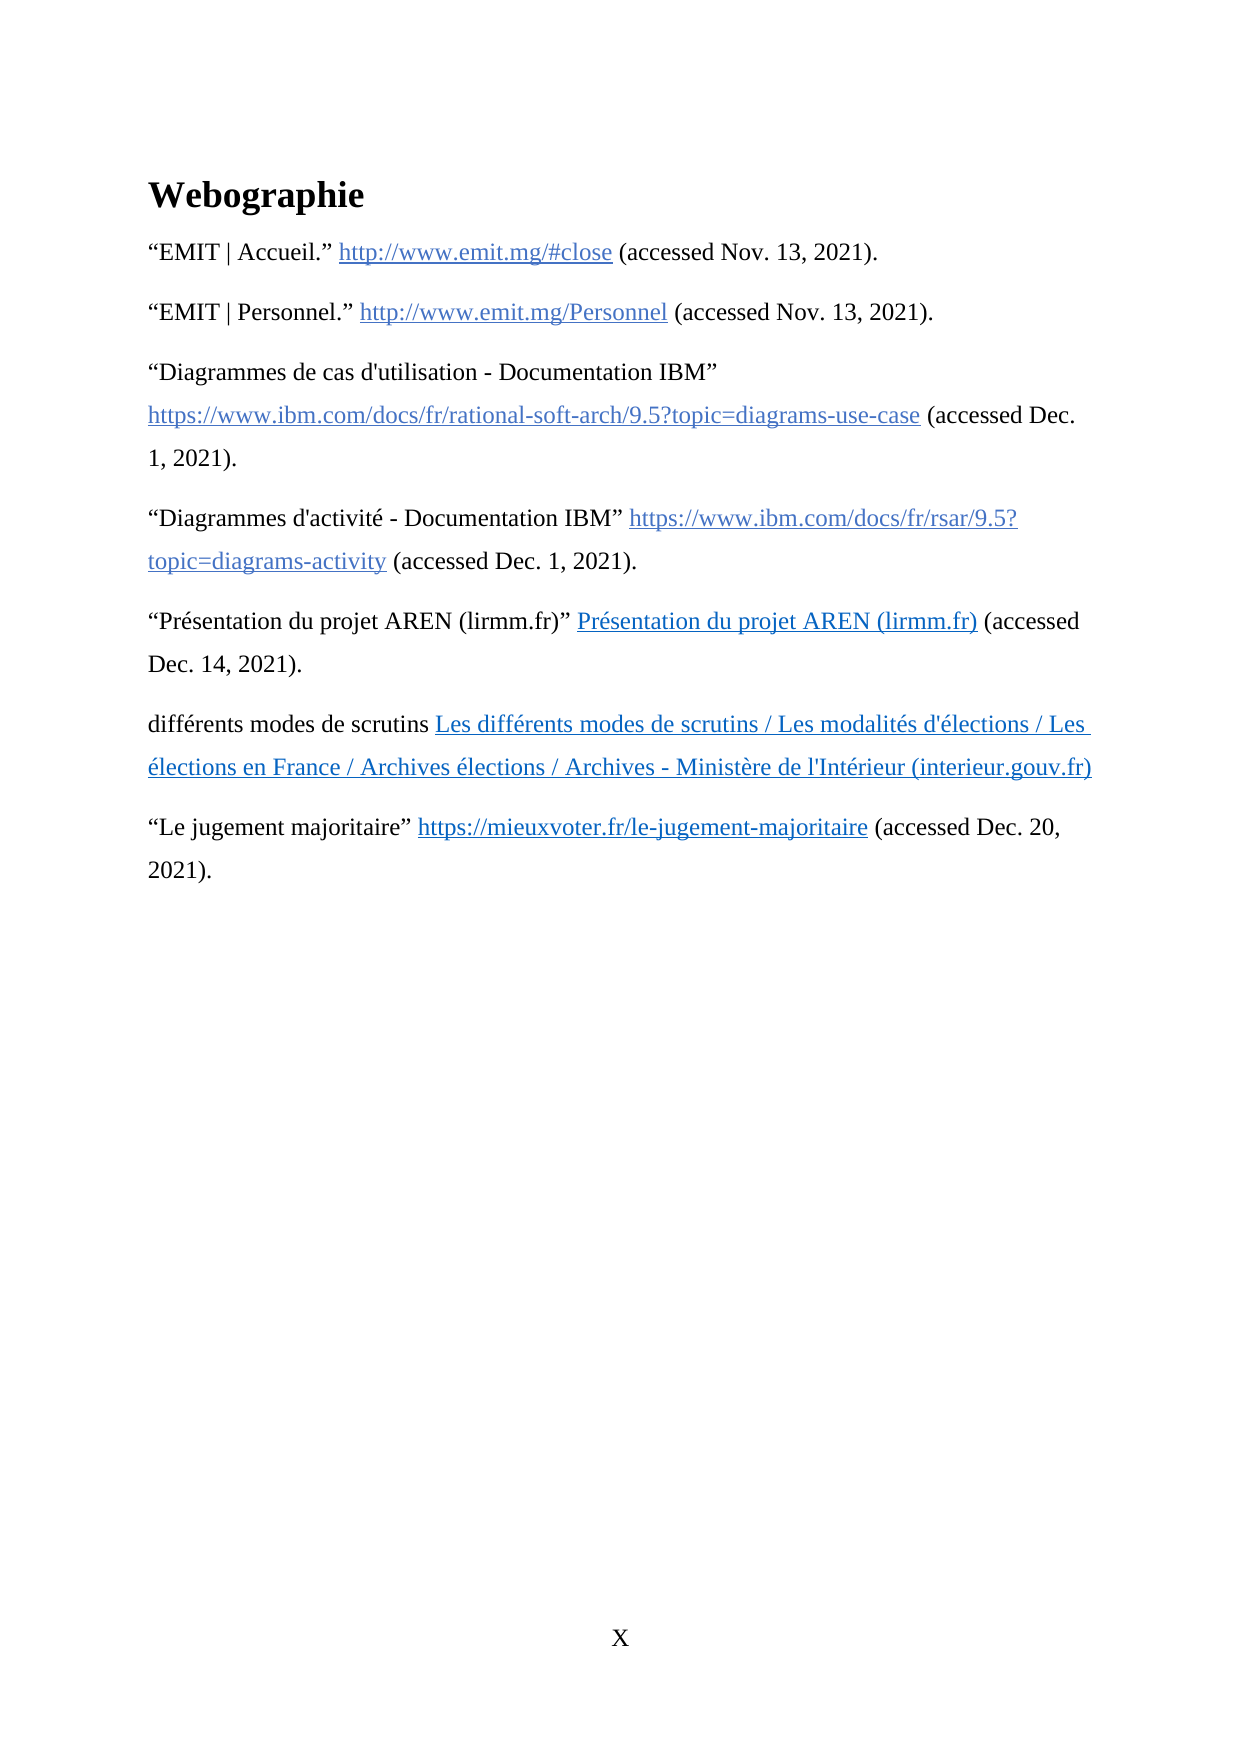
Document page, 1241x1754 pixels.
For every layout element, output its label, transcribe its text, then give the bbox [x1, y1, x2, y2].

text différents modes de scrutins Les différents modes de scrutins / Les modalités d'élections / Les élections en France / Archives élections / Archives - Ministère de l'Intérieur (interieur.gouv.fr) [148, 709, 1093, 781]
text “Diagrammes d'activité - Documentation IBM” https://www.ibm.com/docs/fr/rsar/9.5?topic=diagrams-activity (accessed Dec. 1, 2021). [148, 503, 1093, 575]
subtitle Webographie [148, 173, 1093, 216]
text “Diagrammes de cas d'utilisation - Documentation IBM” https://www.ibm.com/docs/fr/rational-soft-arch/9.5?topic=diagrams-use-case (accessed Dec. 1, 2021). [148, 357, 1093, 472]
text “EMIT | Personnel.” http://www.emit.mg/Personnel (accessed Nov. 13, 2021). [148, 297, 1093, 326]
text “EMIT | Accueil.” http://www.emit.mg/#close (accessed Nov. 13, 2021). [148, 237, 1093, 266]
text “Présentation du projet AREN (lirmm.fr)” Présentation du projet AREN (lirmm.fr) (accessed Dec. 14, 2021). [148, 606, 1093, 678]
text “Le jugement majoritaire” https://mieuxvoter.fr/le-jugement-majoritaire (accessed Dec. 20, 2021). [148, 812, 1093, 883]
